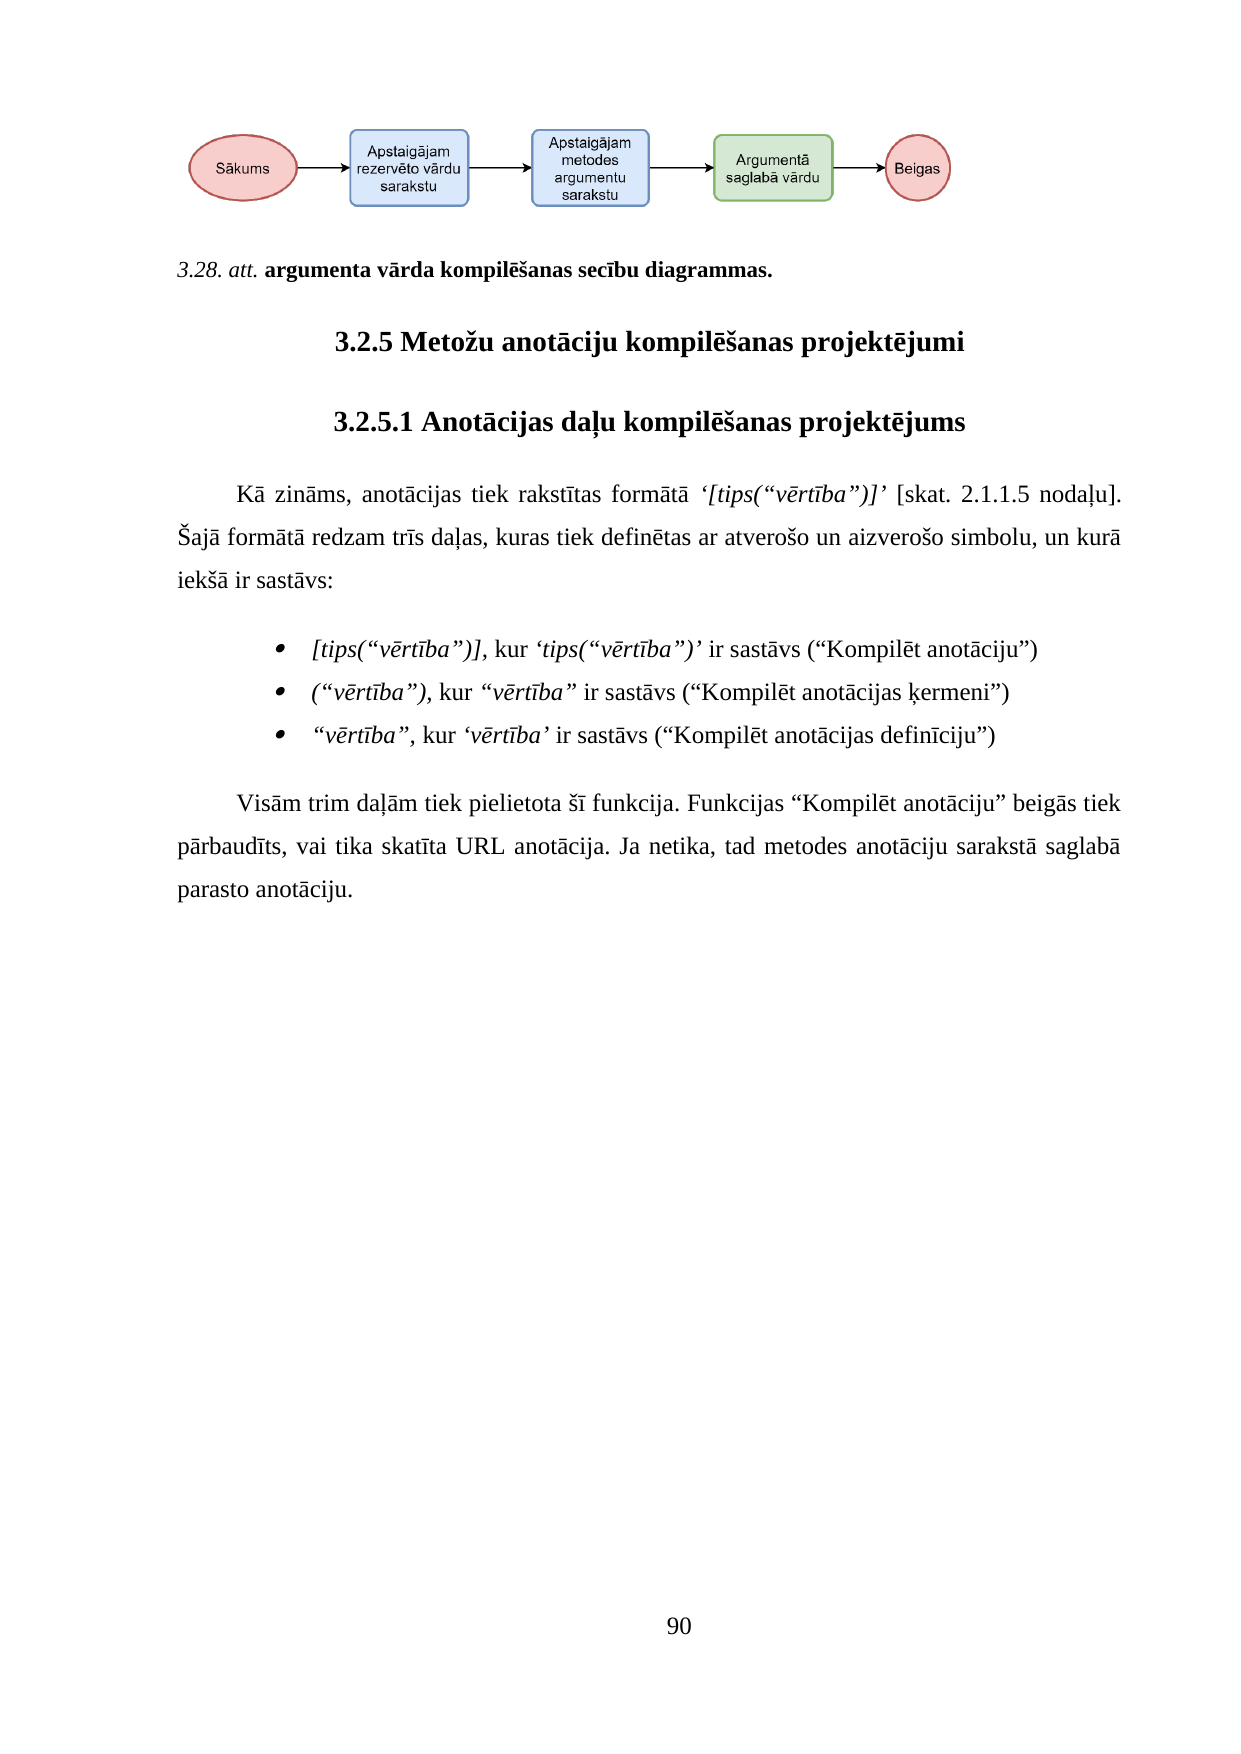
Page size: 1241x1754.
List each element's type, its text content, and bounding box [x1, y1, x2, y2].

text Kā zināms, anotācijas tiek rakstītas formātā ‘[tips(“vērtība”)]’ [skat. 2.1.1.5 nodaļu]. Šajā formātā redzam trīs daļas, kuras tiek definētas ar atverošo un aizverošo simbolu, un kurā iekšā ir sastāvs: [177, 479, 1122, 594]
text 3.28. att. argumenta vārda kompilēšanas secību diagrammas. [177, 256, 1122, 282]
text Visām trim daļām tiek pielietota šī funkcija. Funkcijas “Kompilēt anotāciju” beigās tiek pārbaudīts, vai tika skatīta URL anotācija. Ja netika, tad metodes anotāciju sarakstā saglabā parasto anotāciju. [177, 788, 1122, 903]
subtitle 3.2.5 Metožu anotāciju kompilēšanas projektējumi [177, 324, 1122, 358]
picture [177, 118, 961, 217]
list [tips(“vērtība”)], kur ‘tips(“vērtība”)’ ir sastāvs (“Kompilēt anotāciju”) [273, 634, 1122, 662]
subtitle 3.2.5.1 Anotācijas daļu kompilēšanas projektējums [177, 404, 1122, 437]
list (“vērtība”), kur “vērtība” ir sastāvs (“Kompilēt anotācijas ķermeni”) [273, 677, 1122, 706]
list “vērtība”, kur ‘vērtība’ ir sastāvs (“Kompilēt anotācijas definīciju”) [273, 720, 1122, 749]
